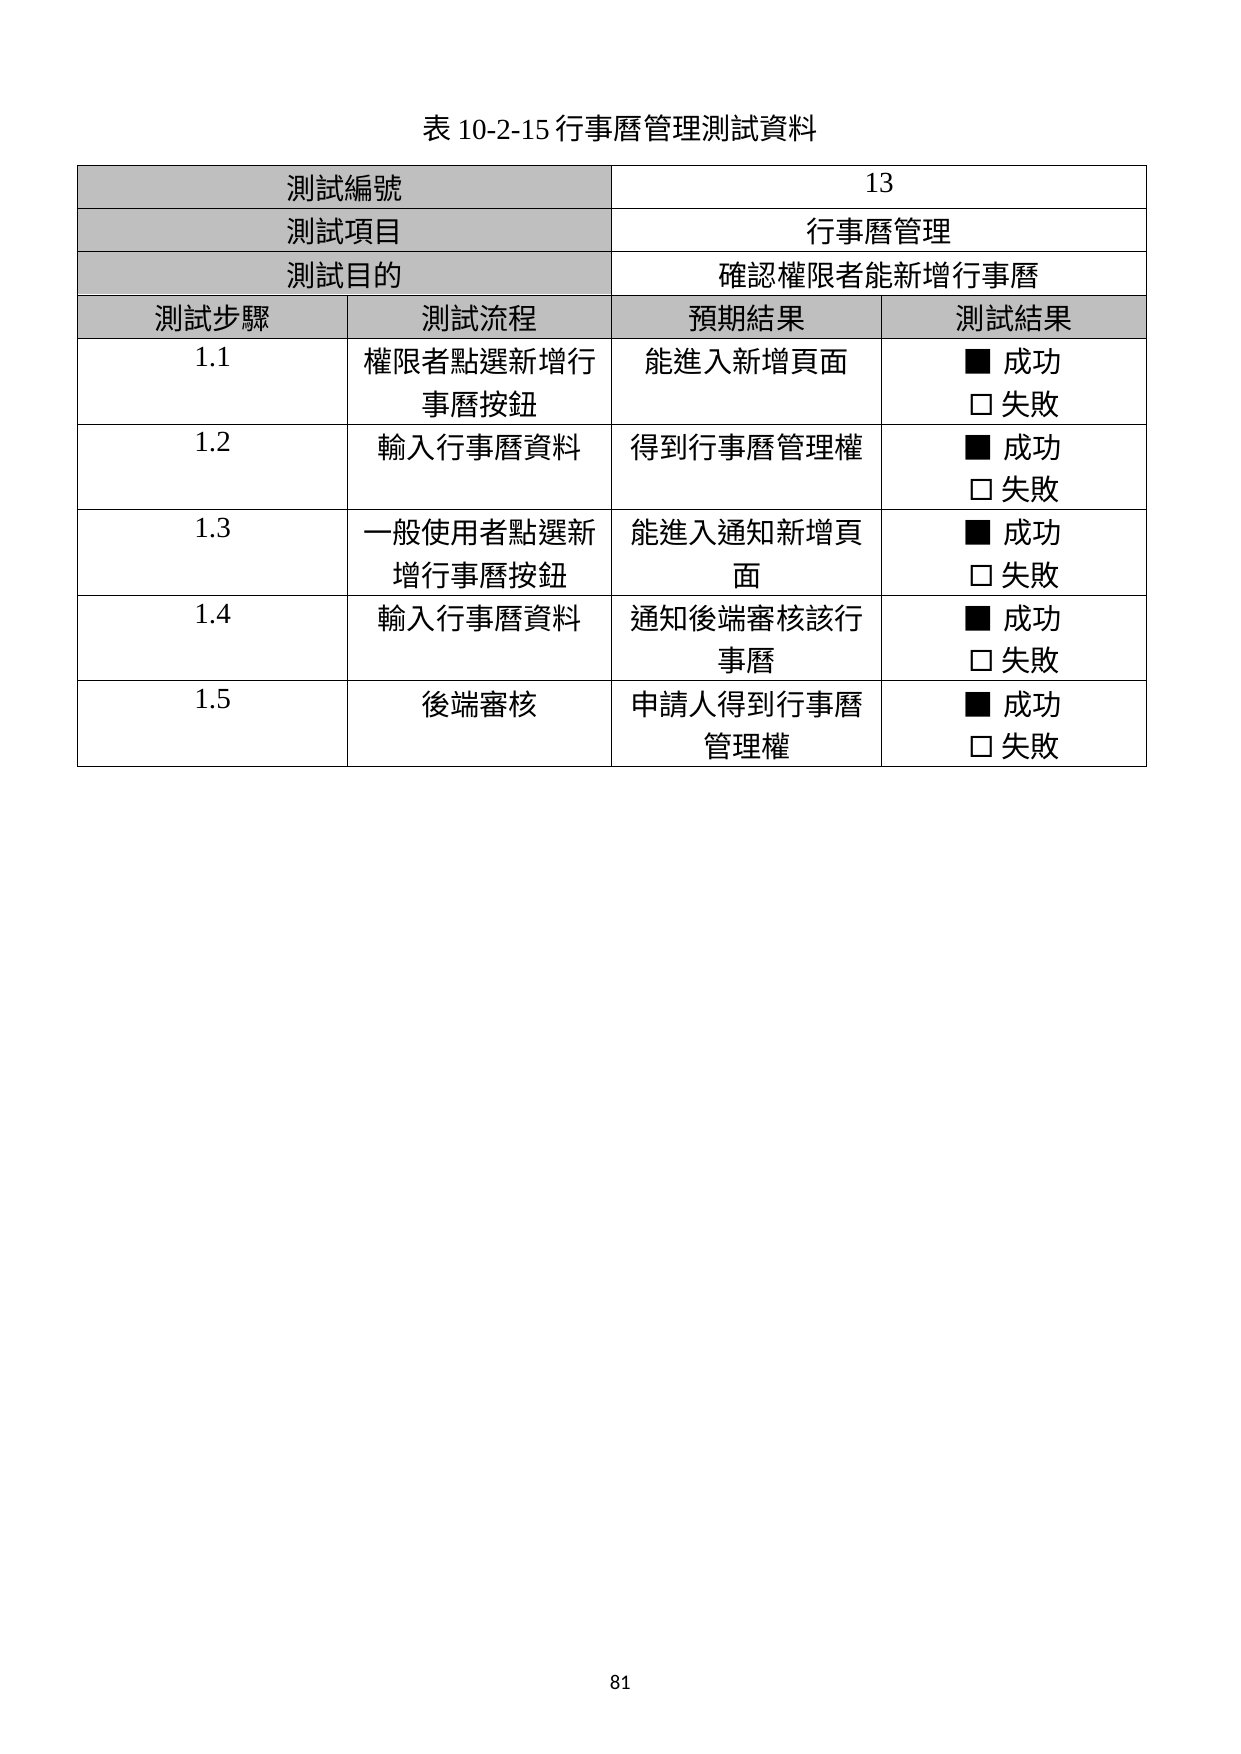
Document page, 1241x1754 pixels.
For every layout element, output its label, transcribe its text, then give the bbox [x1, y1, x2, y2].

table_cell 成功 失敗 [882, 510, 1146, 595]
table_cell 測試結果 [882, 296, 1146, 338]
table_cell 測試步驟 [78, 296, 347, 338]
table_cell 成功 失敗 [882, 339, 1146, 423]
table_cell 確認權限者能新增行事曆 [612, 252, 1146, 294]
table_cell 能進入新增頁面 [612, 339, 881, 423]
table_cell 申請人得到行事曆管理權 [612, 681, 881, 766]
table_header 13 [612, 166, 1146, 208]
table_cell 1.1 [78, 339, 347, 423]
table_cell 得到行事曆管理權 [612, 425, 881, 509]
table_cell 輸入行事曆資料 [348, 425, 611, 509]
text 表10-2-15行事曆管理測試資料 [89, 89, 1152, 164]
table_cell 測試目的 [78, 252, 611, 294]
table_cell 一般使用者點選新增行事曆按鈕 [348, 510, 611, 595]
table_cell 行事曆管理 [612, 209, 1146, 251]
table_cell 成功 失敗 [882, 596, 1146, 680]
table_cell 後端審核 [348, 681, 611, 766]
table_header 測試編號 [78, 166, 611, 208]
table_cell 測試項目 [78, 209, 611, 251]
table_cell 能進入通知新增頁面 [612, 510, 881, 595]
table_cell 權限者點選新增行事曆按鈕 [348, 339, 611, 423]
table_cell 1.4 [78, 596, 347, 680]
table_cell 1.3 [78, 510, 347, 595]
table_cell 成功 失敗 [882, 681, 1146, 766]
table_cell 1.5 [78, 681, 347, 766]
table_cell 測試流程 [348, 296, 611, 338]
table_cell 1.2 [78, 425, 347, 509]
table_cell 預期結果 [612, 296, 881, 338]
table_cell 輸入行事曆資料 [348, 596, 611, 680]
table_cell 通知後端審核該行事曆 [612, 596, 881, 680]
table_cell 成功 失敗 [882, 425, 1146, 509]
